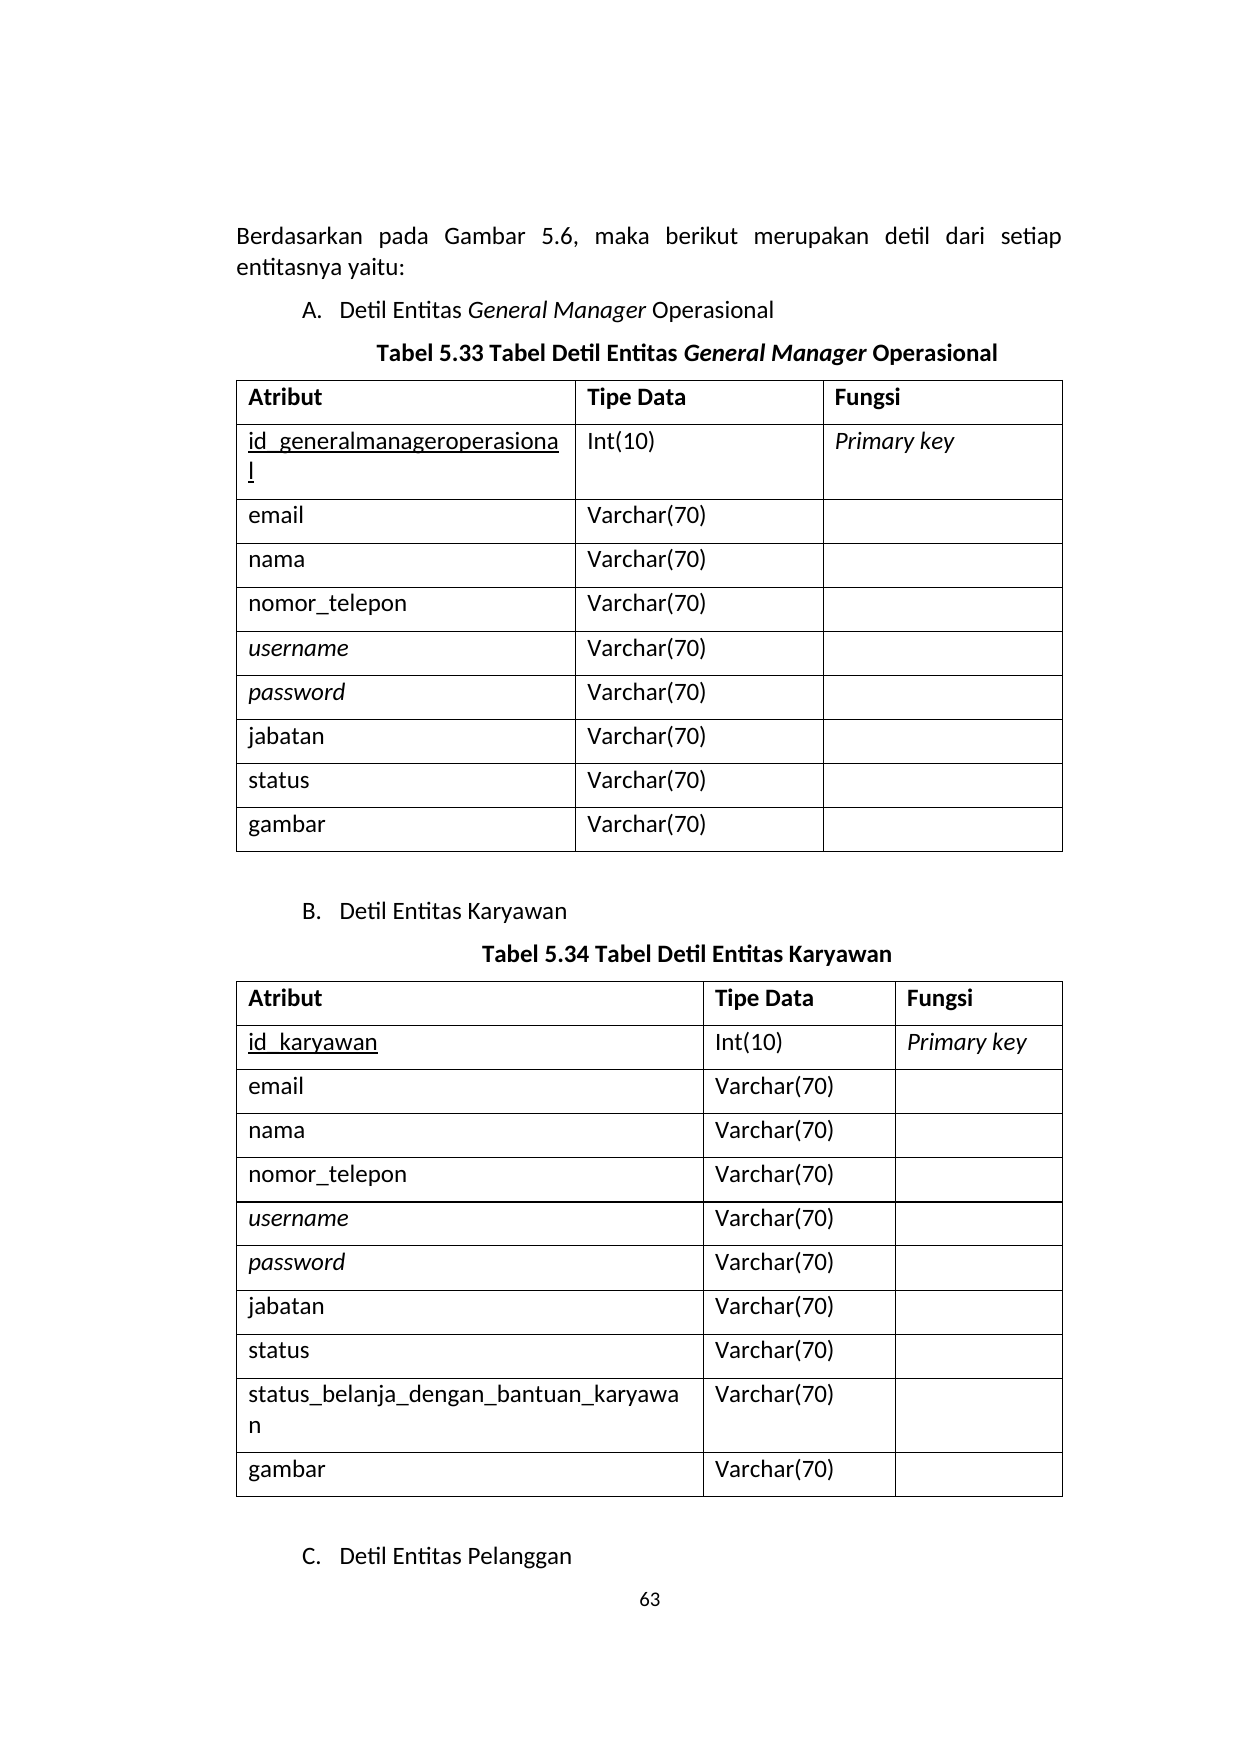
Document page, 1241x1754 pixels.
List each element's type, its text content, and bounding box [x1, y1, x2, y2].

table_cell password [237, 1246, 703, 1289]
table_cell status_belanja_dengan_bantuan_karyawan [237, 1379, 703, 1452]
table_header Tipe Data [576, 381, 823, 424]
table_cell [824, 500, 1062, 542]
table_cell email [237, 500, 575, 542]
table_cell [896, 1379, 1062, 1452]
table_cell nama [237, 544, 575, 587]
table_cell Primary key [824, 425, 1062, 498]
list Detil Entitas Karyawan [302, 895, 1063, 926]
table_cell [896, 1158, 1062, 1201]
table_cell Varchar(70) [704, 1158, 895, 1201]
table_cell Varchar(70) [576, 764, 823, 807]
table_header Fungsi [896, 982, 1062, 1025]
table_cell Varchar(70) [704, 1379, 895, 1452]
table_cell Varchar(70) [704, 1114, 895, 1157]
table_cell [824, 808, 1062, 851]
table_cell Int(10) [576, 425, 823, 498]
table_cell Primary key [896, 1026, 1062, 1069]
table_header Atribut [237, 982, 703, 1025]
table_cell nama [237, 1114, 703, 1157]
table_cell Varchar(70) [576, 676, 823, 719]
table_cell jabatan [237, 720, 575, 763]
table_cell status [237, 1335, 703, 1378]
table_cell Varchar(70) [576, 500, 823, 542]
table_cell status [237, 764, 575, 807]
table_cell Varchar(70) [704, 1203, 895, 1245]
table_cell id_karyawan [237, 1026, 703, 1069]
table_cell Varchar(70) [704, 1291, 895, 1333]
table_cell nomor_telepon [237, 588, 575, 631]
table_cell Varchar(70) [576, 720, 823, 763]
table_cell Varchar(70) [704, 1453, 895, 1496]
table_cell [824, 676, 1062, 719]
table_cell [824, 588, 1062, 631]
table_cell username [237, 1203, 703, 1245]
table_cell [824, 632, 1062, 675]
table_cell [896, 1335, 1062, 1378]
table_cell username [237, 632, 575, 675]
table_cell [896, 1114, 1062, 1157]
table_cell password [237, 676, 575, 719]
table_cell gambar [237, 1453, 703, 1496]
table_header Tipe Data [704, 982, 895, 1025]
table_cell Varchar(70) [576, 544, 823, 587]
table_cell Varchar(70) [704, 1246, 895, 1289]
list Detil Entitas Pelanggan [302, 1540, 1063, 1571]
table_cell [896, 1070, 1062, 1113]
table_cell gambar [237, 808, 575, 851]
table_cell [896, 1203, 1062, 1245]
table_cell [896, 1453, 1062, 1496]
table_cell [896, 1246, 1062, 1289]
table_cell Varchar(70) [704, 1335, 895, 1378]
table_cell Varchar(70) [704, 1070, 895, 1113]
table_cell [824, 544, 1062, 587]
table_cell nomor_telepon [237, 1158, 703, 1201]
table_cell id_generalmanageroperasional [237, 425, 575, 498]
table_header Atribut [237, 381, 575, 424]
table_header Fungsi [824, 381, 1062, 424]
table_cell [824, 764, 1062, 807]
table_cell [824, 720, 1062, 763]
table_cell Varchar(70) [576, 808, 823, 851]
list Detil Entitas General Manager Operasional [302, 294, 1063, 324]
table_cell jabatan [237, 1291, 703, 1333]
table_cell [896, 1291, 1062, 1333]
table_cell Varchar(70) [576, 588, 823, 631]
text Berdasarkan pada Gambar 5.6, maka berikut merupakan detil dari setiap entitasnya yaitu: [236, 220, 1063, 281]
table_cell email [237, 1070, 703, 1113]
table_cell Int(10) [704, 1026, 895, 1069]
table_cell Varchar(70) [576, 632, 823, 675]
